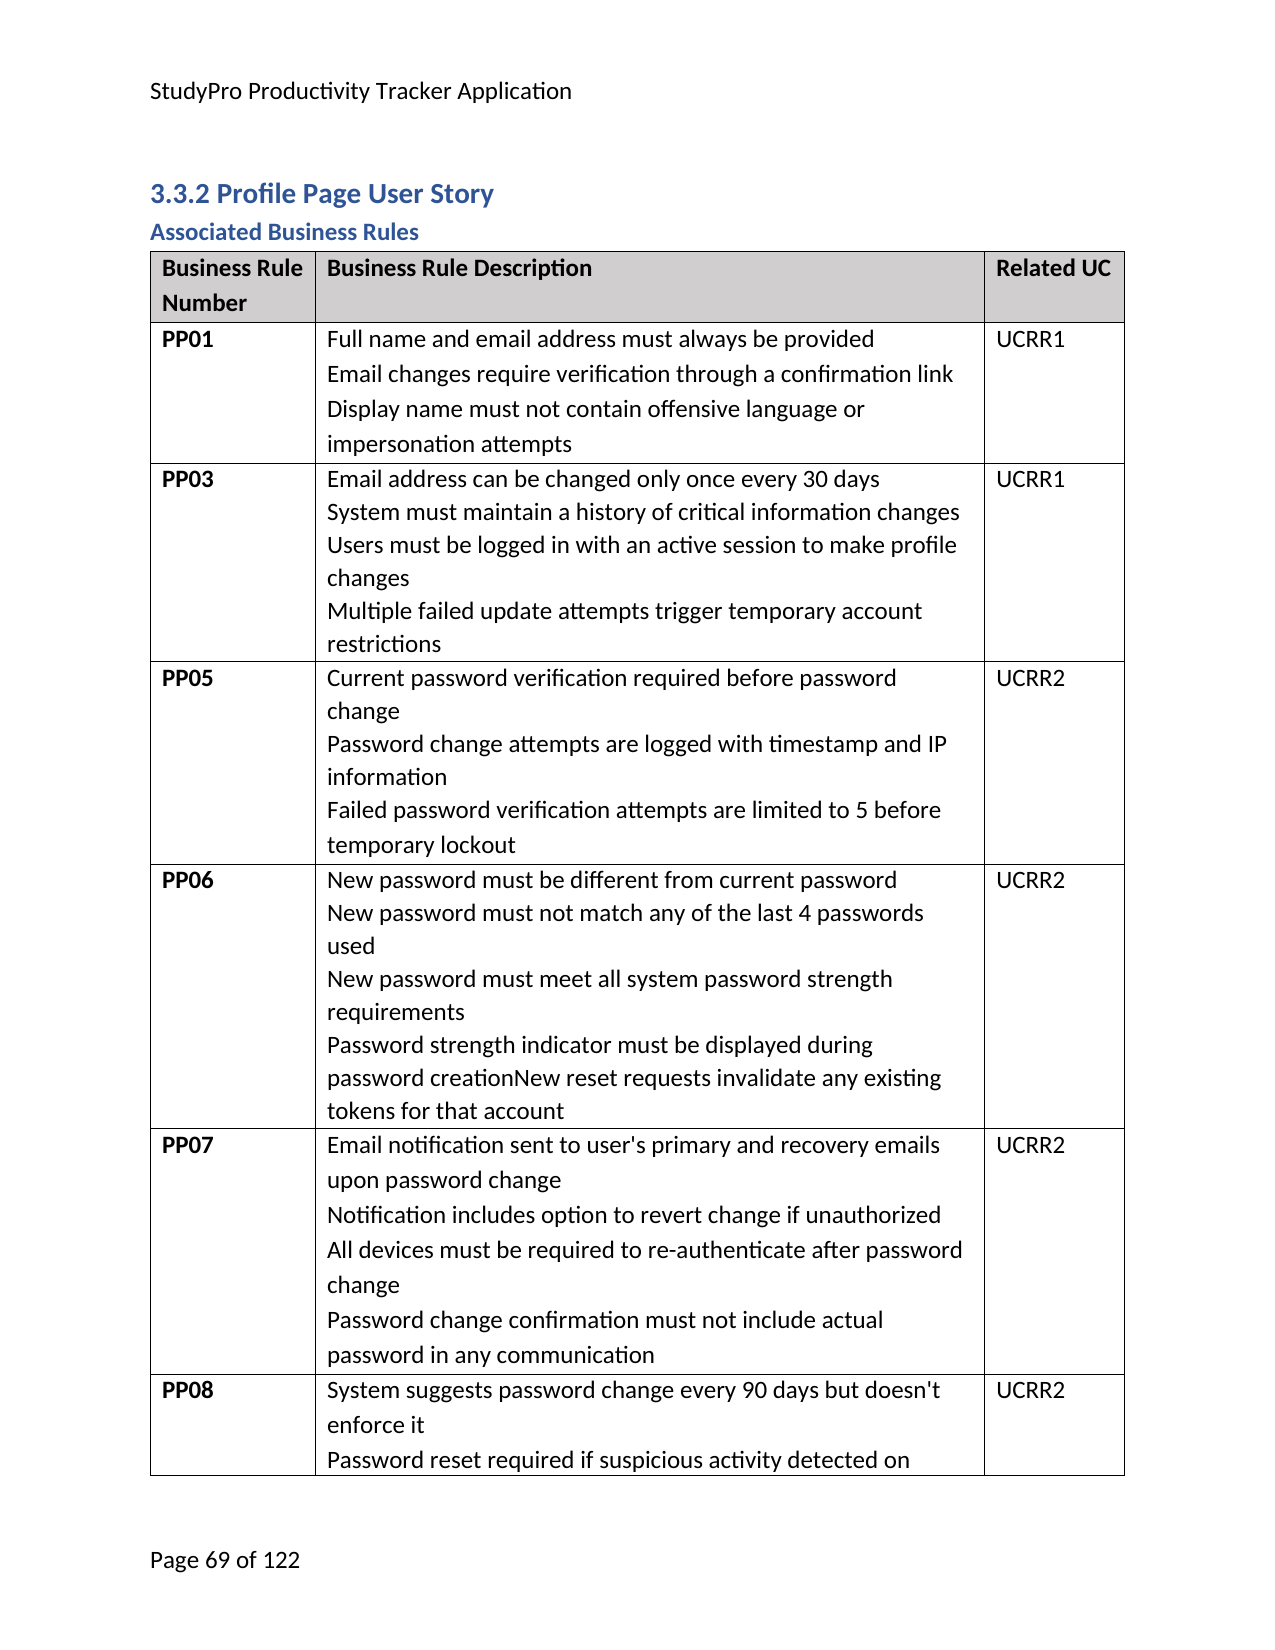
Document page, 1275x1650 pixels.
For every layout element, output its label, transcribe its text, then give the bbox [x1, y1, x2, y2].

table_cell UCRR2 [985, 662, 1124, 863]
table_cell PP03 [151, 464, 315, 661]
table_cell Current password verification required before password change Password change attempts are logged with timestamp and IP information Failed password verification attempts are limited to 5 before temporary lockout [316, 662, 984, 863]
table_cell Email address can be changed only once every 30 days System must maintain a history of critical information changes Users must be logged in with an active session to make profile changes Multiple failed update attempts trigger temporary account restrictions [316, 464, 984, 661]
table_header Business Rule Description [316, 252, 984, 322]
table_cell UCRR2 [985, 865, 1124, 1128]
table_cell New password must be different from current password New password must not match any of the last 4 passwords used New password must meet all system password strength requirements Password strength indicator must be displayed during password creationNew reset requests invalidate any existing tokens for that account [316, 865, 984, 1128]
table_header Related UC [985, 252, 1124, 322]
table_header Business Rule Number [151, 252, 315, 322]
table_cell PP07 [151, 1129, 315, 1374]
table_cell PP08 [151, 1375, 315, 1475]
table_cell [316, 1375, 984, 1475]
text Associated Business Rules [150, 216, 1125, 246]
table_cell PP06 [151, 865, 315, 1128]
table_cell Full name and email address must always be provided Email changes require verification through a confirmation link Display name must not contain offensive language or impersonation attempts [316, 323, 984, 463]
table_cell UCRR1 [985, 464, 1124, 661]
table_cell Email notification sent to user's primary and recovery emails upon password change Notification includes option to revert change if unauthorized All devices must be required to re-authenticate after password change Password change confirmation must not include actual password in any communication [316, 1129, 984, 1374]
table_cell UCRR2 [985, 1129, 1124, 1374]
table_cell PP01 [151, 323, 315, 463]
subtitle 3.3.2 Profile Page User Story [150, 175, 1125, 211]
table_cell PP05 [151, 662, 315, 863]
table_cell UCRR2 [985, 1375, 1124, 1475]
table_cell UCRR1 [985, 323, 1124, 463]
